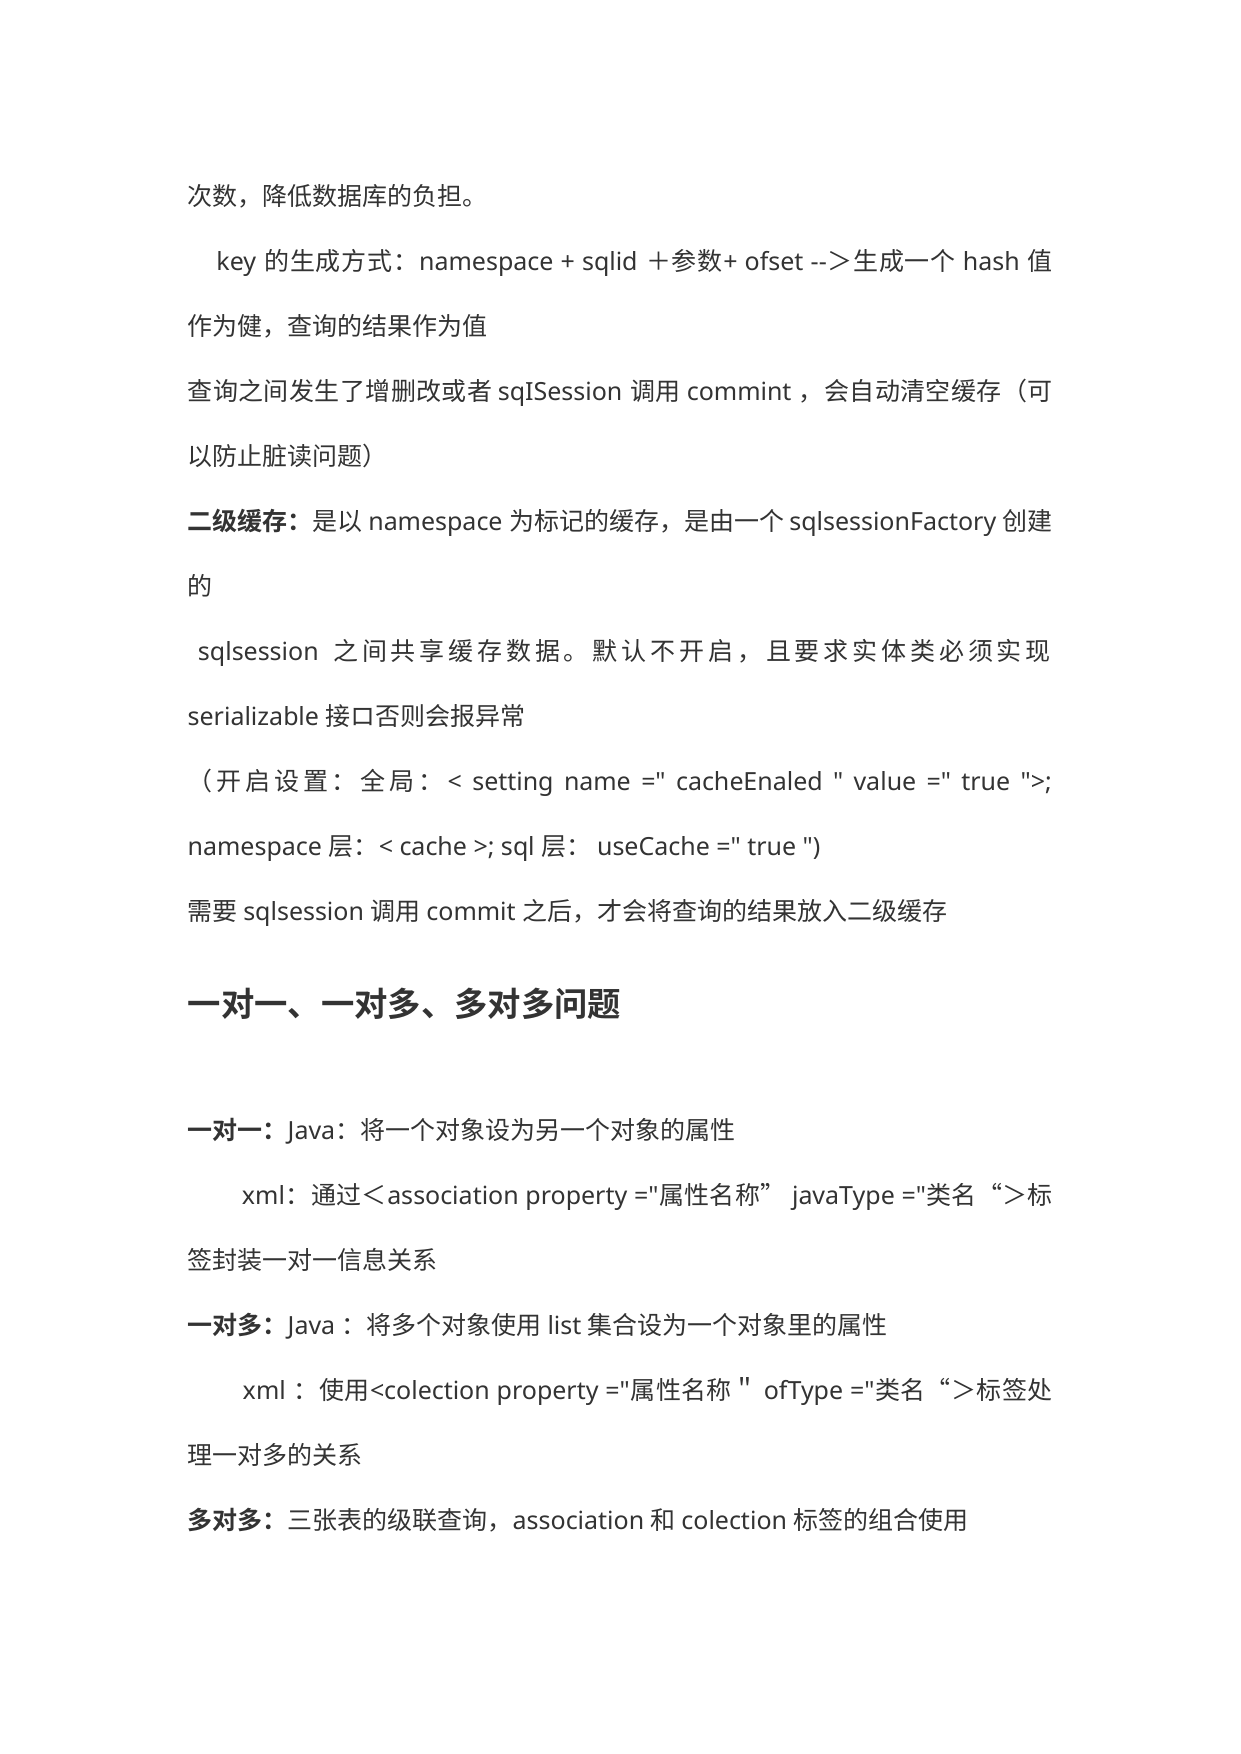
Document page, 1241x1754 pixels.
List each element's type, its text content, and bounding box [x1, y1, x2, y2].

text 二级缓存：是以 namespace 为标记的缓存，是由一个sqlsessionFactory 创建的 [187, 487, 1053, 617]
text 多对多：三张表的级联查询，association 和 colection 标签的组合使用 [187, 1486, 1053, 1551]
text xml ：使用<colection property ="属性名称＂ ofType ="类名“＞标签处理一对多的关系 [187, 1356, 1053, 1486]
text （开启设置：全局：< setting name =" cacheEnaled " value =" true ">; namespace 层：< cache >; sql 层： useCache =" true ") [187, 747, 1053, 877]
text 一对多：Java ：将多个对象使用 list 集合设为一个对象里的属性 [187, 1291, 1053, 1356]
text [187, 162, 1053, 227]
text 查询之间发生了增删改或者sqISession 调用 commint ，会自动清空缓存（可以防止脏读问题） [187, 357, 1053, 487]
text sqlsession 之间共享缓存数据。默认不开启，且要求实体类必须实现serializable 接ロ否则会报异常 [187, 617, 1053, 747]
text 一对一：Java：将一个对象设为另一个对象的属性 [187, 1096, 1053, 1161]
text 需要 sqlsession 调用 commit 之后，才会将查询的结果放入二级缓存 [187, 877, 1053, 942]
text xml：通过＜association property ="属性名称” javaType ="类名“＞标签封装一对一信息关系 [187, 1161, 1053, 1291]
subtitle 一对一、一对多、多对多问题 [187, 969, 1053, 1034]
text key 的生成方式：namespace + sqlid ＋参数+ ofset --＞生成一个 hash 值作为健，查询的结果作为值 [187, 227, 1053, 357]
